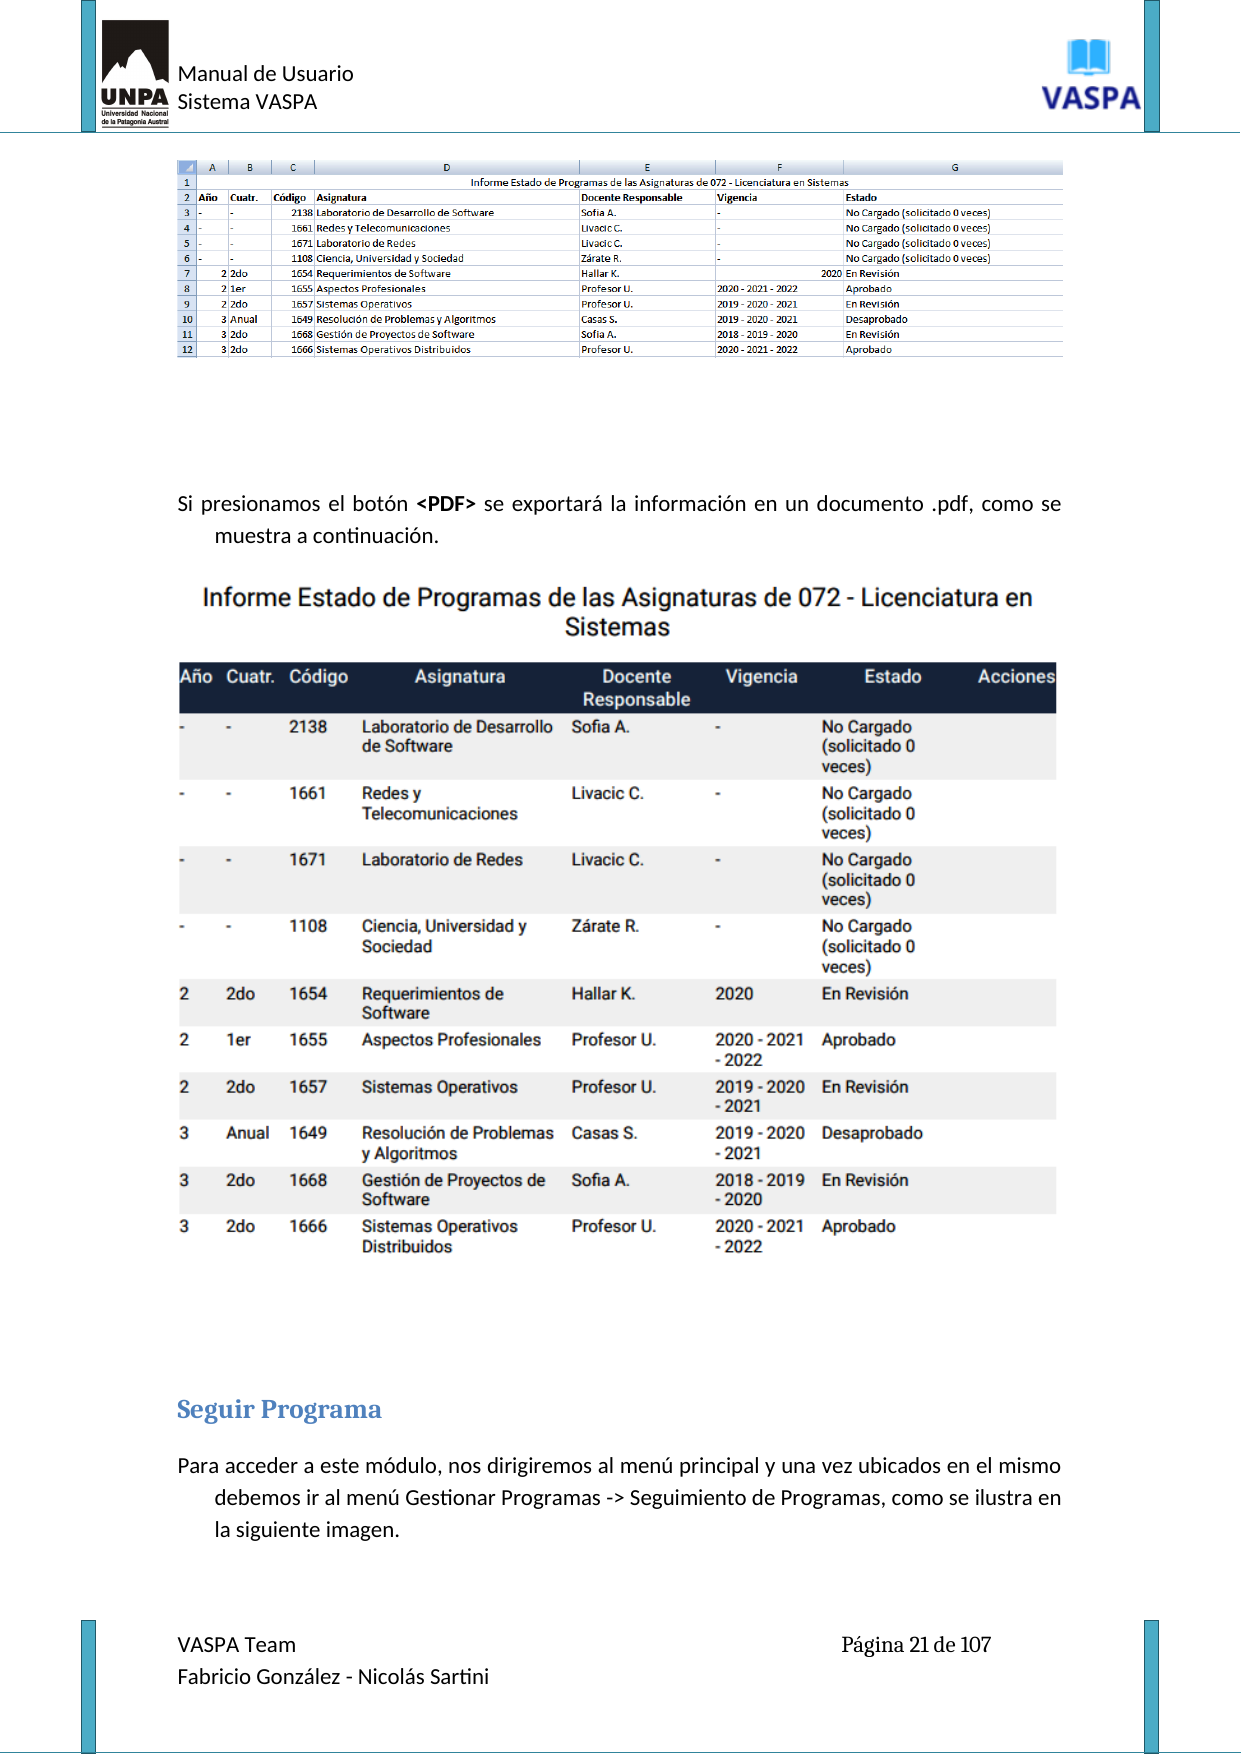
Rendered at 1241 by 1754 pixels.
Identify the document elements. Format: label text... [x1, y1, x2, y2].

picture [177, 160, 1063, 358]
picture [1036, 19, 1146, 129]
picture [177, 573, 1063, 1264]
text Para acceder a este módulo, nos dirigiremos al menú principal y una vez ubicados en el mismo debemos ir al menú Gestionar Programas -> Seguimiento de Programas, como se ilustra en la siguiente imagen. [177, 1451, 1063, 1543]
text Seguir Programa [177, 1394, 1063, 1426]
text Si presionamos el botón <PDF> se exportará la información en un documento .pdf, como se muestra a continuación. [177, 489, 1063, 549]
picture [100, 18, 170, 129]
